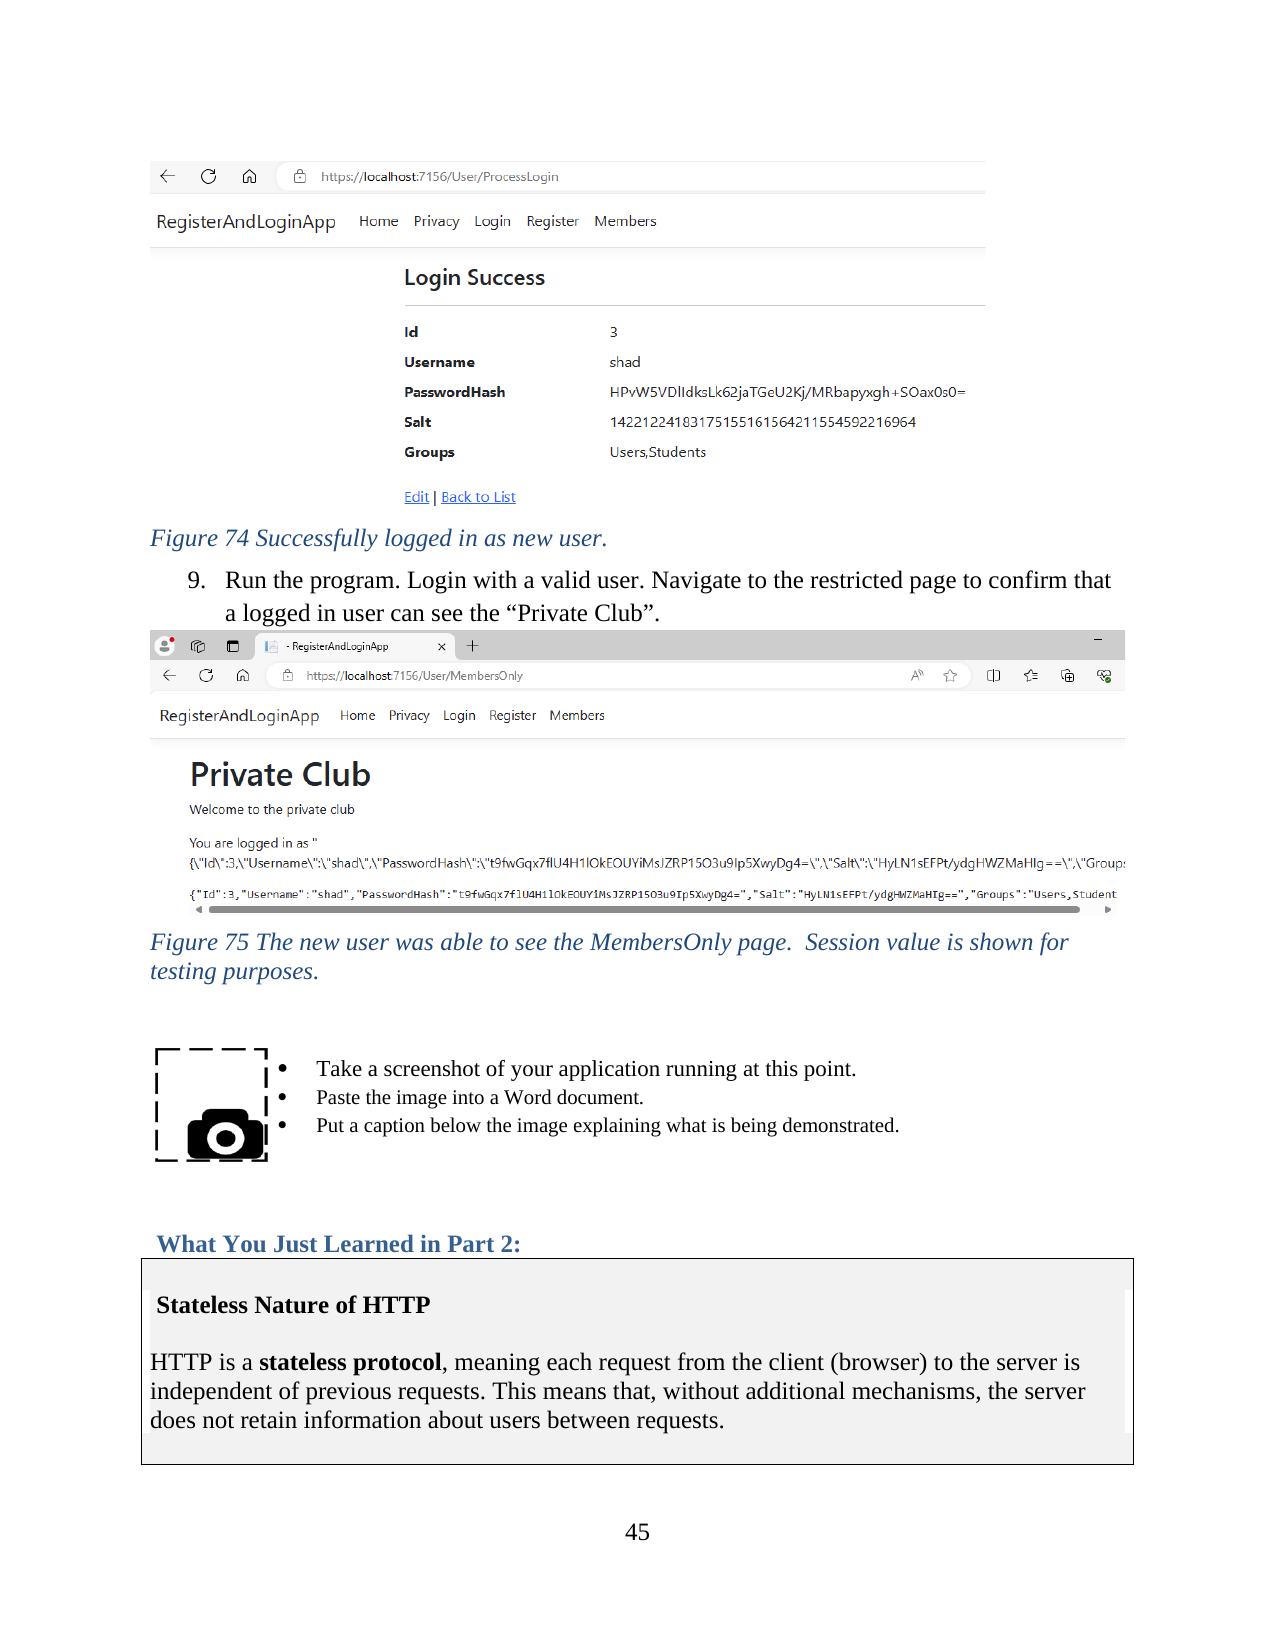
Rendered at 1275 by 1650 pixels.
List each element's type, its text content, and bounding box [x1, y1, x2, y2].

text Stateless Nature of HTTP [150, 1290, 1125, 1318]
subtitle What You Just Learned in Part 2: [150, 1229, 1125, 1258]
text Figure 74 Successfully logged in as new user. [150, 523, 1125, 552]
picture [150, 1042, 271, 1168]
picture [150, 630, 1125, 928]
text HTTP is a stateless protocol, meaning each request from the client (browser) to the server is independent of previous requests. This means that, without additional mechanisms, the server does not retain information about users between requests. [150, 1347, 1125, 1430]
list Run the program. Login with a valid user. Navigate to the restricted page to confirm that a logged in user can see the “Private Club”. [187, 565, 1125, 626]
picture [150, 161, 986, 524]
text Figure 75 The new user was able to see the MembersOnly page. Session value is shown for testing purposes. [150, 928, 1125, 985]
